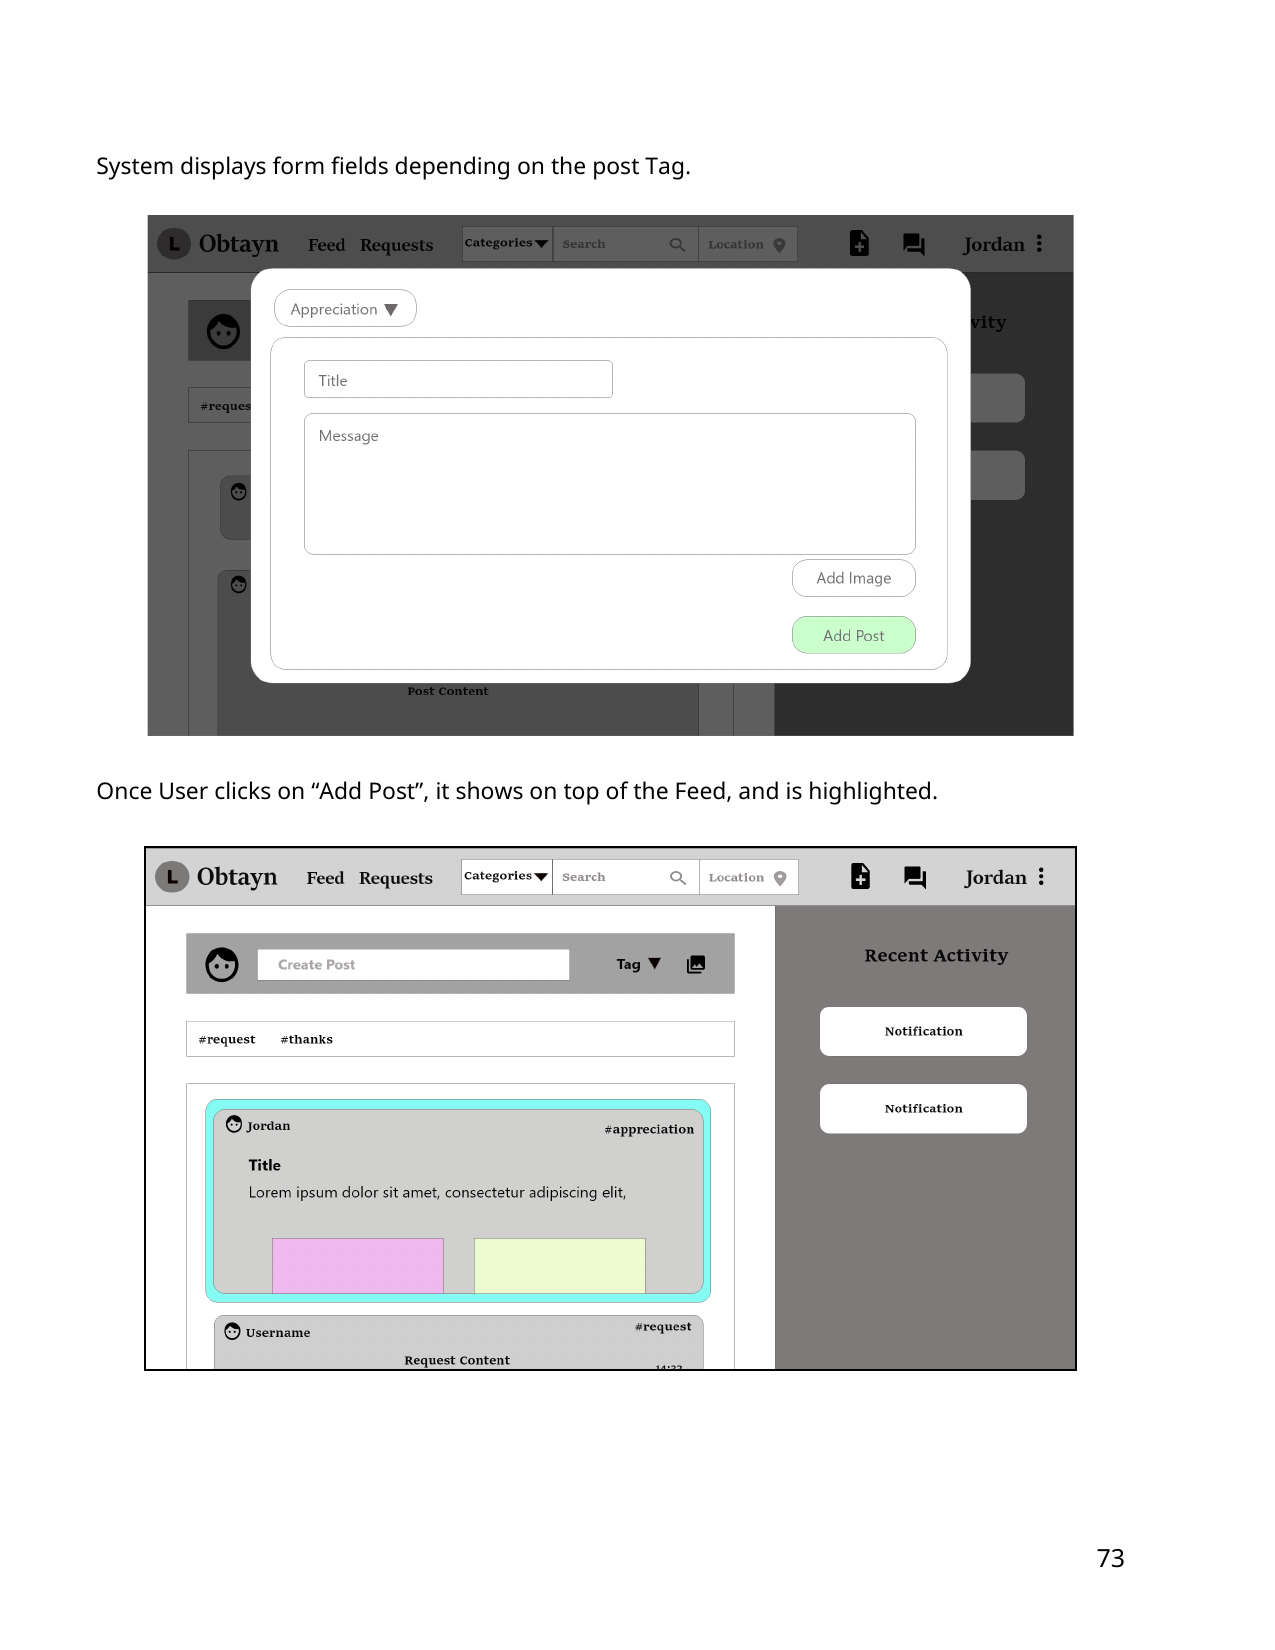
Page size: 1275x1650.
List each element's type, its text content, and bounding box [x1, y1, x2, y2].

picture [147, 215, 1074, 736]
picture [146, 848, 1075, 1369]
text System displays form fields depending on the post Tag. [96, 150, 1125, 181]
text Once User clicks on “Add Post”, it shows on top of the Feed, and is highlighted. [96, 775, 1125, 806]
